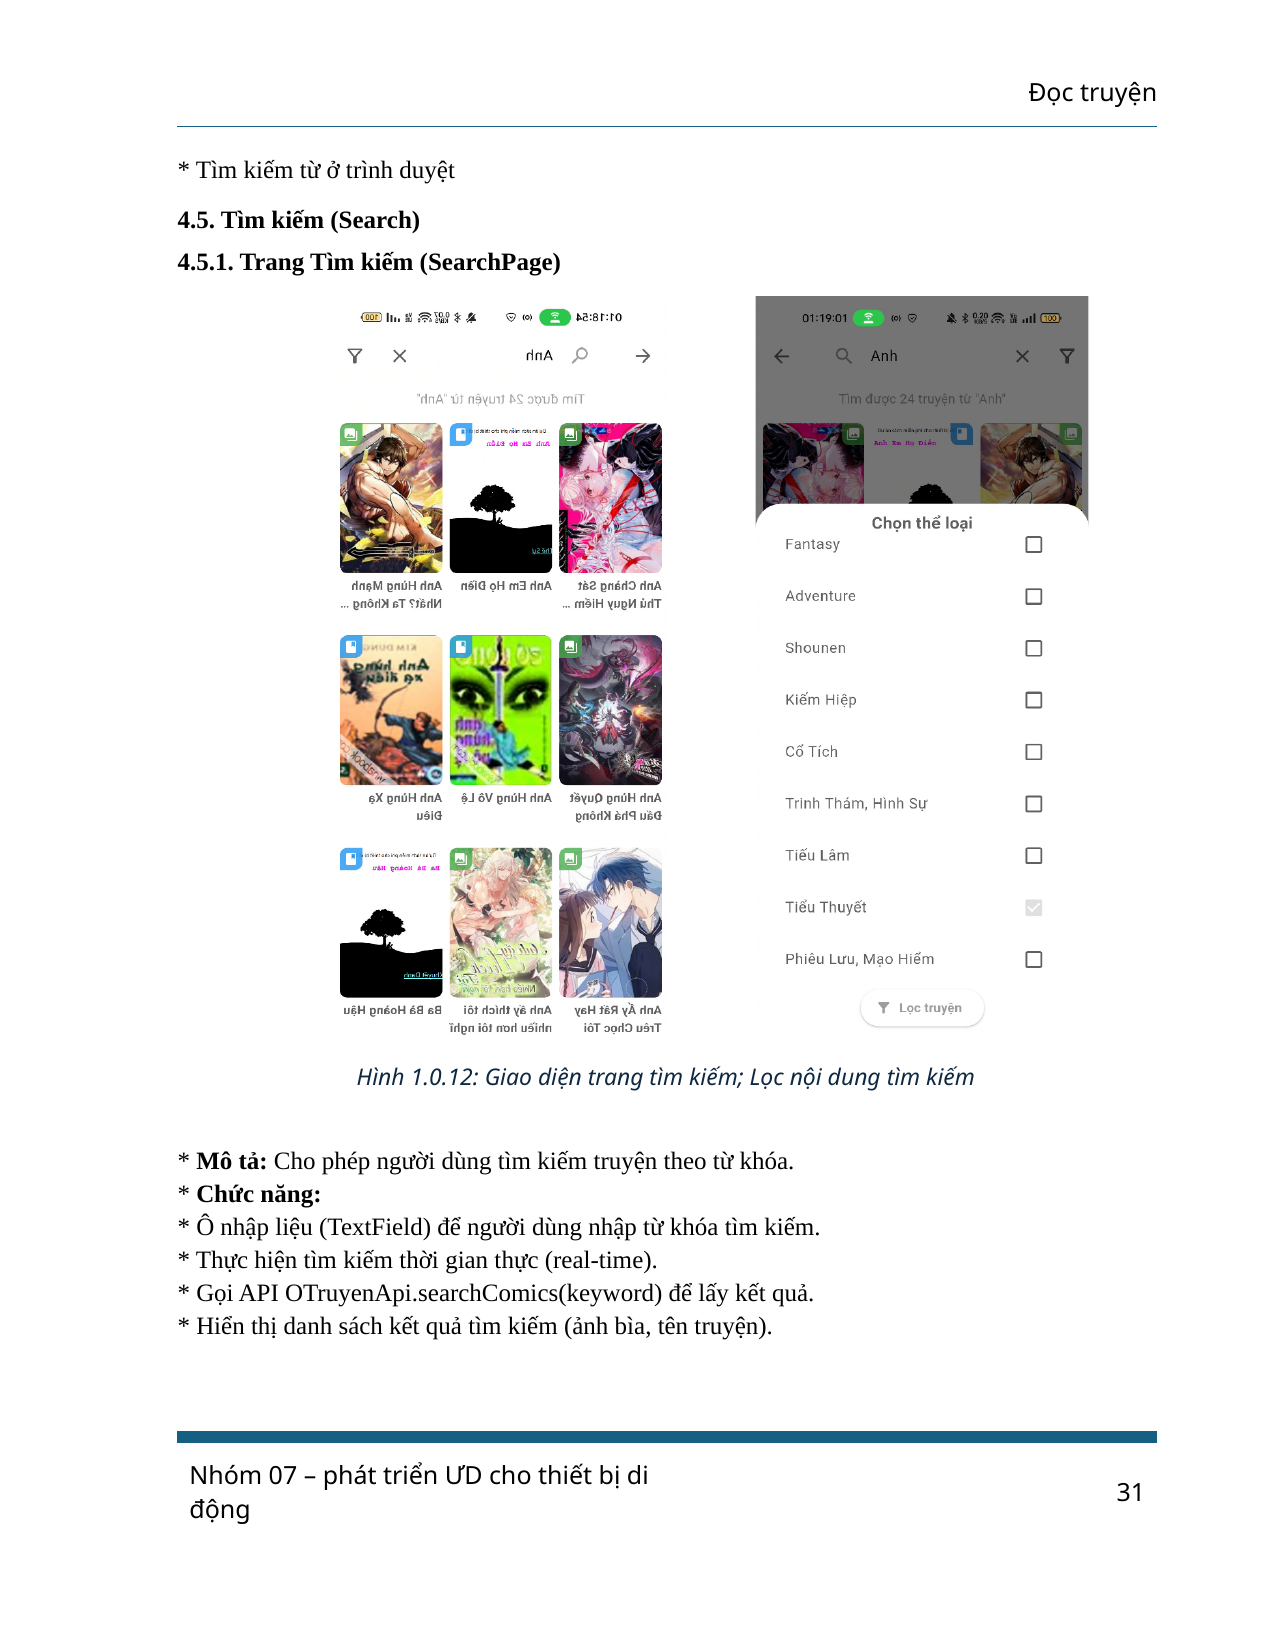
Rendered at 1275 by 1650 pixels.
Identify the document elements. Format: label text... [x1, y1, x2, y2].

text * Tìm kiếm từ ở trình duyệt [177, 156, 1157, 184]
text Hình 1.0.12: Giao diện trang tìm kiếm; Lọc nội dung tìm kiếm [177, 1061, 1157, 1092]
text * Mô tả: Cho phép người dùng tìm kiếm truyện theo từ khóa. * Chức năng: * Ô nhập liệu (TextField) để người dùng nhập từ khóa tìm kiếm. * Thực hiện tìm kiếm thời gian thực (real-time). * Gọi API OTruyenApi.searchComics(keyword) để lấy kết quả. * Hiển thị danh sách kết quả tìm kiếm (ảnh bìa, tên truyện). [177, 1113, 1157, 1340]
picture [755, 296, 1089, 1037]
text 4.5.1. Trang Tìm kiếm (SearchPage) [177, 247, 1157, 275]
picture [332, 296, 669, 1044]
subtitle 4.5. Tìm kiếm (Search) [177, 205, 1157, 234]
